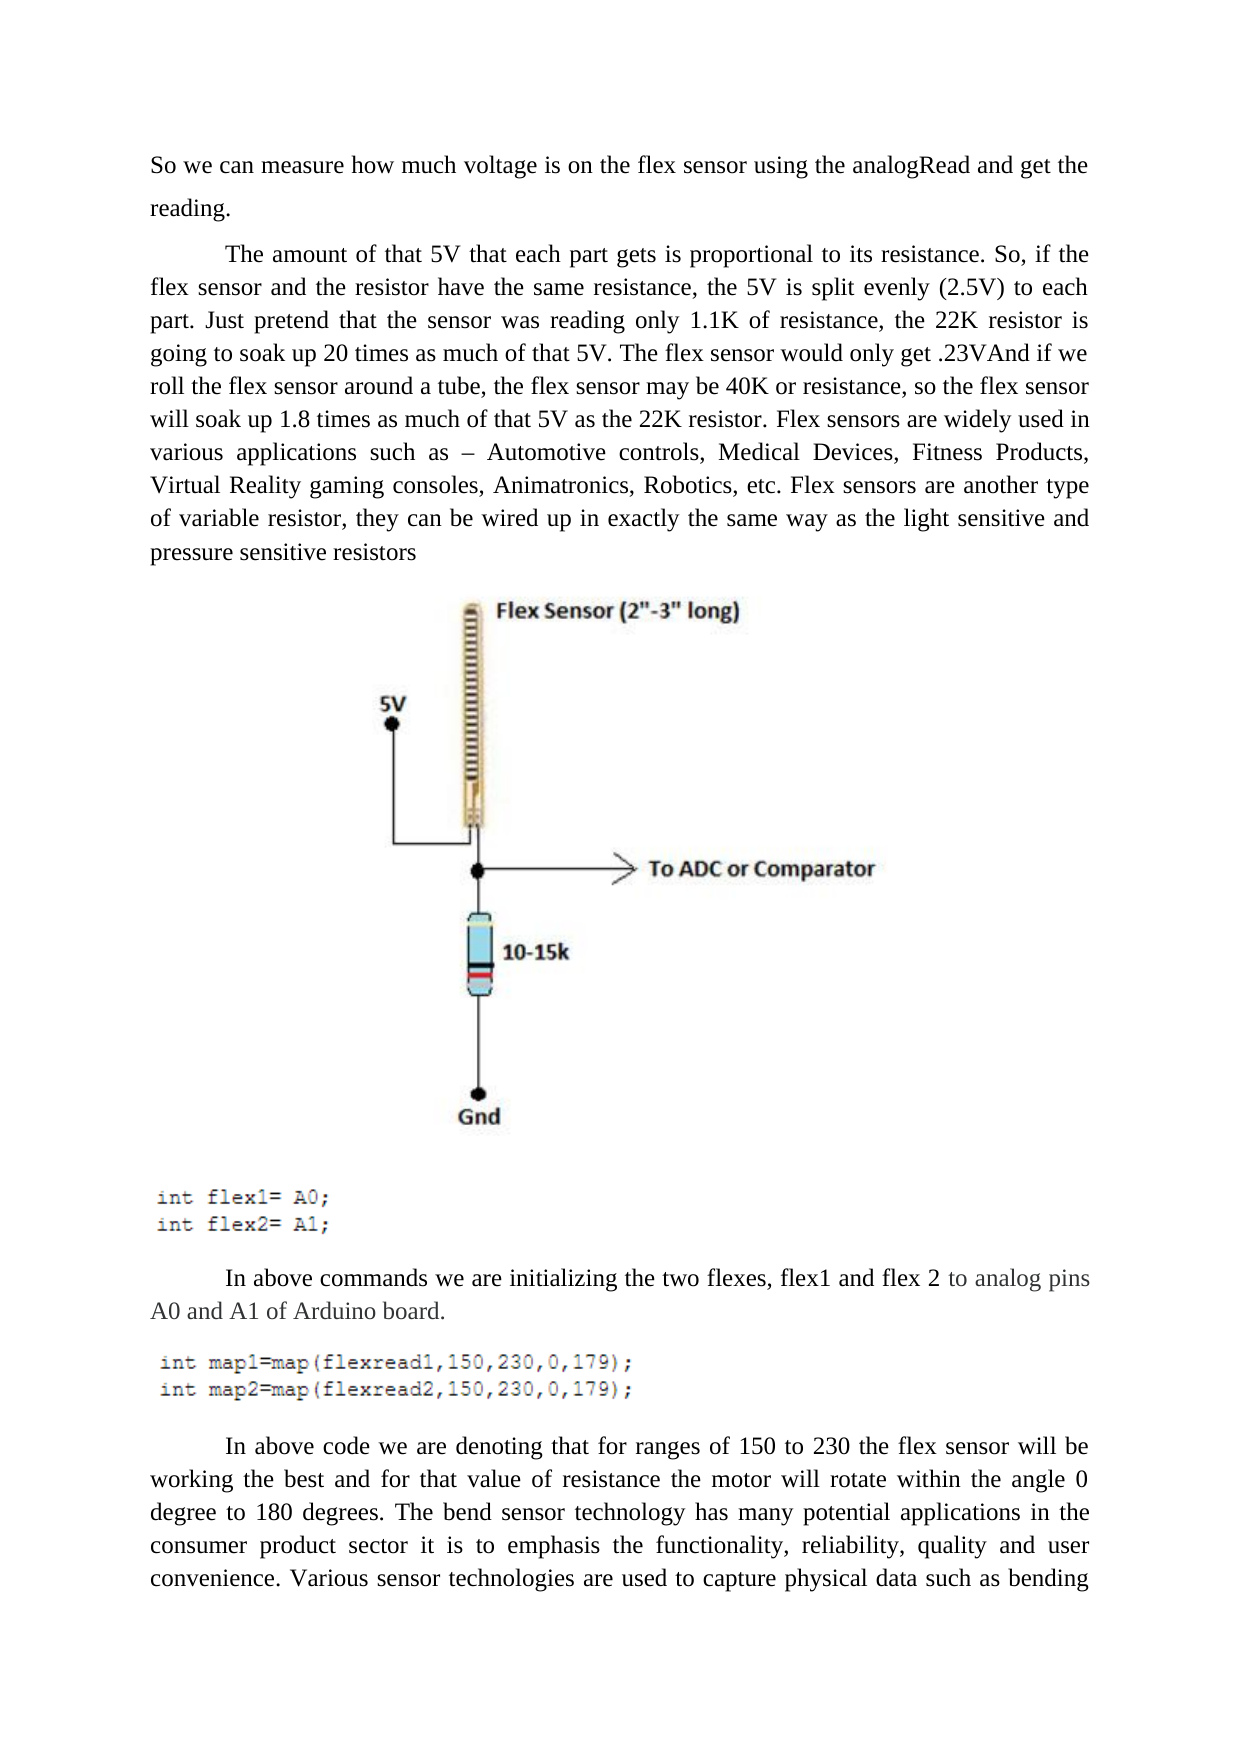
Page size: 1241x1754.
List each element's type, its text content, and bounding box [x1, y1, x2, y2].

text The amount of that 5V that each part gets is proportional to its resistance. So, if the flex sensor and the resistor have the same resistance, the 5V is split evenly (2.5V) to each part. Just pretend that the sensor was reading only 1.1K of resistance, the 22K resistor is going to soak up 20 times as much of that 5V. The flex sensor would only get .23VAnd if we roll the flex sensor around a tube, the flex sensor may be 40K or resistance, so the flex sensor will soak up 1.8 times as much of that 5V as the 22K resistor. Flex sensors are widely used in various applications such as – Automotive controls, Medical Devices, Fitness Products, Virtual Reality gaming consoles, Animatronics, Robotics, etc. Flex sensors are another type of variable resistor, they can be wired up in exactly the same way as the light sensitive and pressure sensitive resistors [150, 239, 1090, 438]
picture [150, 1185, 476, 1239]
picture [150, 1350, 641, 1407]
text In above commands we are initializing the two flexes, flex1 and flex 2 to analog pins A0 and A1 of Arduino board. [150, 1263, 1090, 1325]
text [150, 150, 1090, 222]
picture [335, 572, 905, 1161]
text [150, 1431, 1090, 1592]
